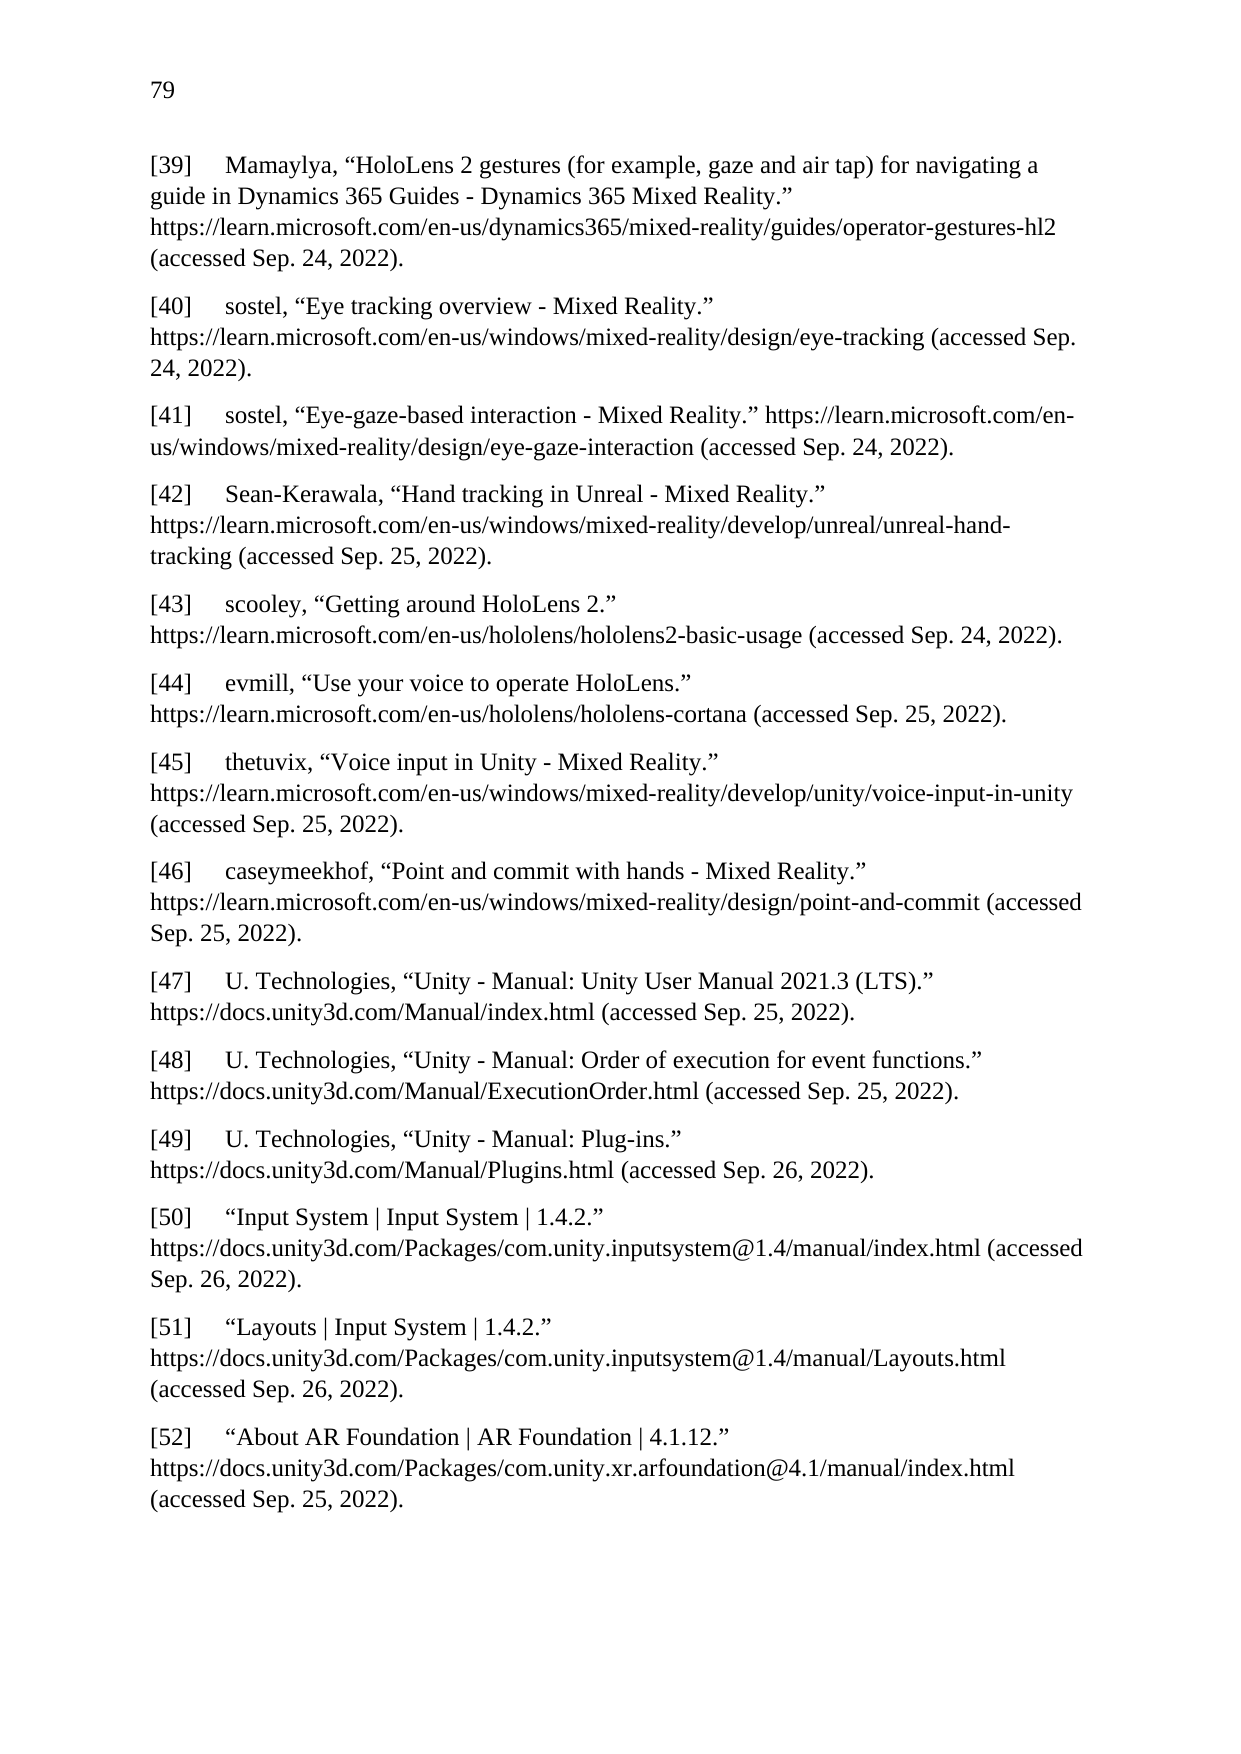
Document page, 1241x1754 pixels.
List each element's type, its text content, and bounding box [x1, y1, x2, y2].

text [48] U. Technologies, “Unity - Manual: Order of execution for event functions.” https://docs.unity3d.com/Manual/ExecutionOrder.html (accessed Sep. 25, 2022). [150, 1045, 1090, 1105]
text [47] U. Technologies, “Unity - Manual: Unity User Manual 2021.3 (LTS).” https://docs.unity3d.com/Manual/index.html (accessed Sep. 25, 2022). [150, 966, 1090, 1026]
text [42] Sean-Kerawala, “Hand tracking in Unreal - Mixed Reality.” https://learn.microsoft.com/en-us/windows/mixed-reality/develop/unreal/unreal-hand-tracking (accessed Sep. 25, 2022). [150, 479, 1090, 570]
text [46] caseymeekhof, “Point and commit with hands - Mixed Reality.” https://learn.microsoft.com/en-us/windows/mixed-reality/design/point-and-commit (accessed Sep. 25, 2022). [150, 856, 1090, 947]
text [52] “About AR Foundation | AR Foundation | 4.1.12.” https://docs.unity3d.com/Packages/com.unity.xr.arfoundation@4.1/manual/index.html (accessed Sep. 25, 2022). [150, 1422, 1090, 1513]
text [51] “Layouts | Input System | 1.4.2.” https://docs.unity3d.com/Packages/com.unity.inputsystem@1.4/manual/Layouts.html (accessed Sep. 26, 2022). [150, 1312, 1090, 1403]
text [45] thetuvix, “Voice input in Unity - Mixed Reality.” https://learn.microsoft.com/en-us/windows/mixed-reality/develop/unity/voice-input-in-unity (accessed Sep. 25, 2022). [150, 747, 1090, 837]
text [40] sostel, “Eye tracking overview - Mixed Reality.” https://learn.microsoft.com/en-us/windows/mixed-reality/design/eye-tracking (accessed Sep. 24, 2022). [150, 291, 1090, 382]
text [43] scooley, “Getting around HoloLens 2.” https://learn.microsoft.com/en-us/hololens/hololens2-basic-usage (accessed Sep. 24, 2022). [150, 589, 1090, 649]
text [41] sostel, “Eye-gaze-based interaction - Mixed Reality.” https://learn.microsoft.com/en-us/windows/mixed-reality/design/eye-gaze-interaction (accessed Sep. 24, 2022). [150, 401, 1090, 460]
text [50] “Input System | Input System | 1.4.2.” https://docs.unity3d.com/Packages/com.unity.inputsystem@1.4/manual/index.html (accessed Sep. 26, 2022). [150, 1202, 1090, 1293]
text [49] U. Technologies, “Unity - Manual: Plug-ins.” https://docs.unity3d.com/Manual/Plugins.html (accessed Sep. 26, 2022). [150, 1124, 1090, 1183]
text [44] evmill, “Use your voice to operate HoloLens.” https://learn.microsoft.com/en-us/hololens/hololens-cortana (accessed Sep. 25, 2022). [150, 668, 1090, 728]
text [39] Mamaylya, “HoloLens 2 gestures (for example, gaze and air tap) for navigating a guide in Dynamics 365 Guides - Dynamics 365 Mixed Reality.” https://learn.microsoft.com/en-us/dynamics365/mixed-reality/guides/operator-gestures-hl2 (accessed Sep. 24, 2022). [150, 150, 1090, 272]
